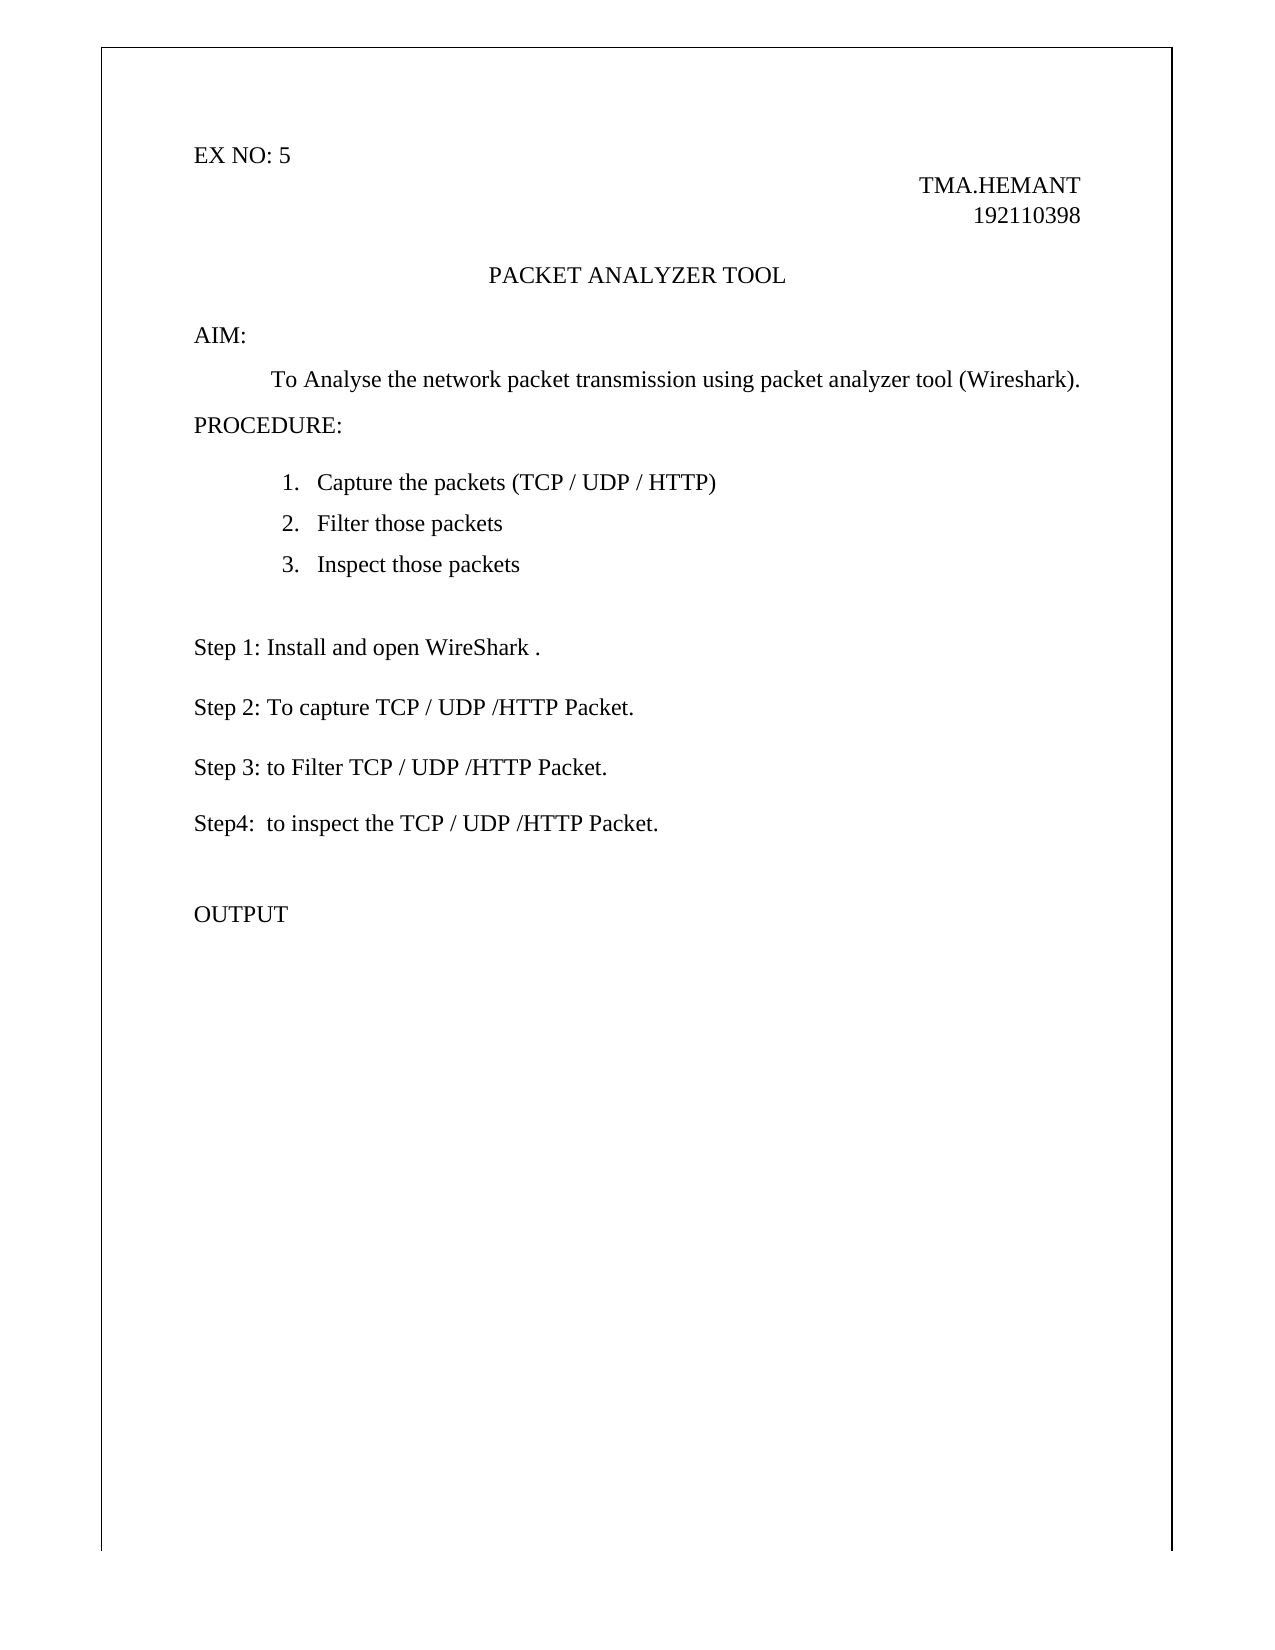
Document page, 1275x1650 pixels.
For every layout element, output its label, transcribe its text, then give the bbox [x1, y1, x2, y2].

text To Analyse the network packet transmission using packet analyzer tool (Wireshark). [264, 365, 1085, 393]
text TMA.HEMANT [195, 171, 1081, 199]
list Capture the packets (TCP / UDP / HTTP) [282, 468, 1085, 496]
text Step 3: to Filter TCP / UDP /HTTP Packet. [193, 753, 1085, 781]
text PROCEDURE: [193, 411, 1085, 439]
text Step 1: Install and open WireShark . [193, 633, 1085, 661]
list Inspect those packets [282, 550, 1085, 578]
subtitle PACKET ANALYZER TOOL [195, 261, 1079, 288]
list Filter those packets [282, 509, 1085, 537]
text Step4: to inspect the TCP / UDP /HTTP Packet. [193, 809, 1085, 837]
text AIM: [193, 321, 1085, 348]
text Step 2: To capture TCP / UDP /HTTP Packet. [193, 693, 1085, 721]
text OUTPUT [193, 900, 1085, 928]
text 192110398 [195, 201, 1081, 228]
text EX NO: 5 [193, 141, 1085, 169]
